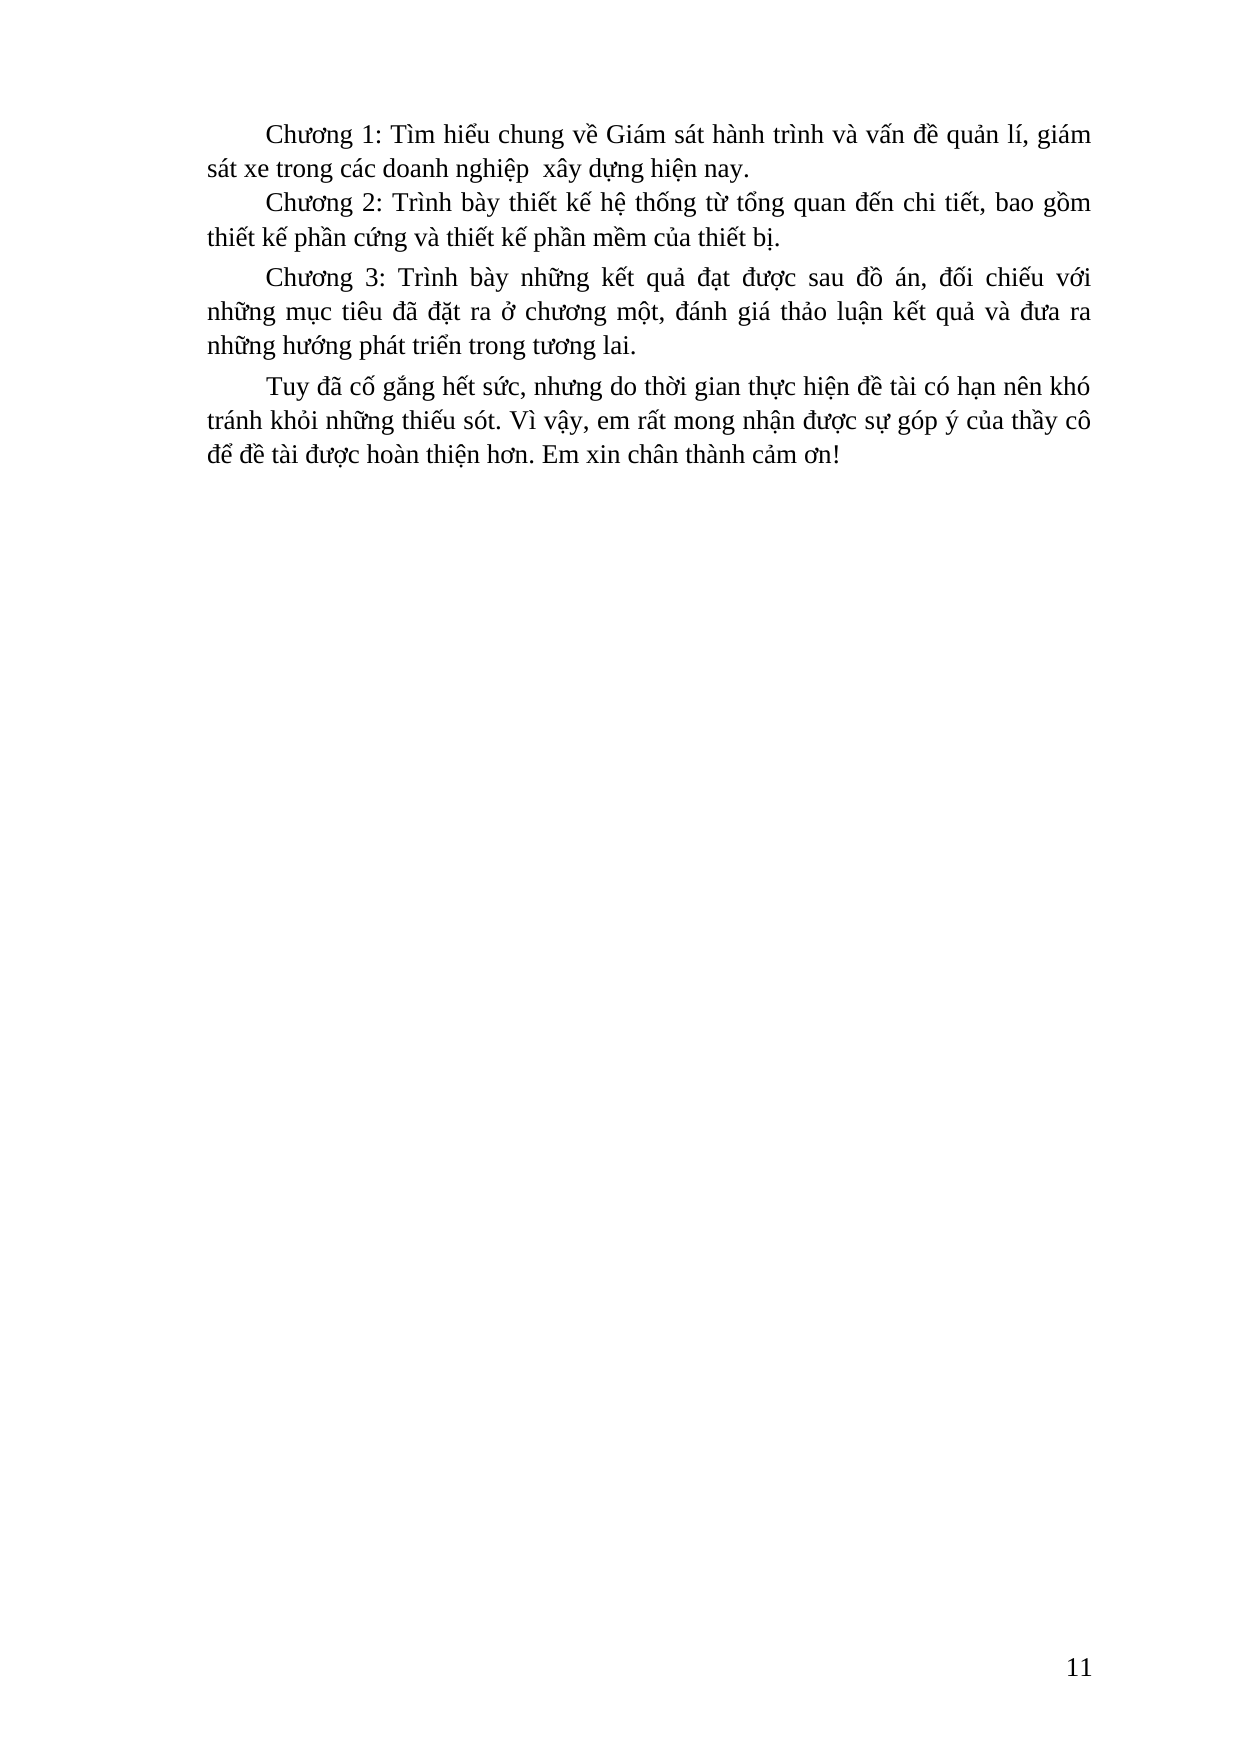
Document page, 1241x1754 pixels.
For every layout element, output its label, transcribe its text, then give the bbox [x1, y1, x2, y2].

list Chương 1: Tìm hiểu chung về Giám sát hành trình và vấn đề quản lí, giám sát xe trong các doanh nghiệp xây dựng hiện nay. [207, 118, 1092, 183]
text Chương 3: Trình bày những kết quả đạt được sau đồ án, đối chiếu với những mục tiêu đã đặt ra ở chương một, đánh giá thảo luận kết quả và đưa ra những hướng phát triển trong tương lai. [207, 261, 1092, 361]
list Tuy đã cố gắng hết sức, nhưng do thời gian thực hiện đề tài có hạn nên khó tránh khỏi những thiếu sót. Vì vậy, em rất mong nhận được sự góp ý của thầy cô để đề tài được hoàn thiện hơn. Em xin chân thành cảm ơn! [207, 370, 1092, 469]
list Chương 2: Trình bày thiết kế hệ thống từ tổng quan đến chi tiết, bao gồm thiết kế phần cứng và thiết kế phần mềm của thiết bị. [207, 186, 1092, 252]
